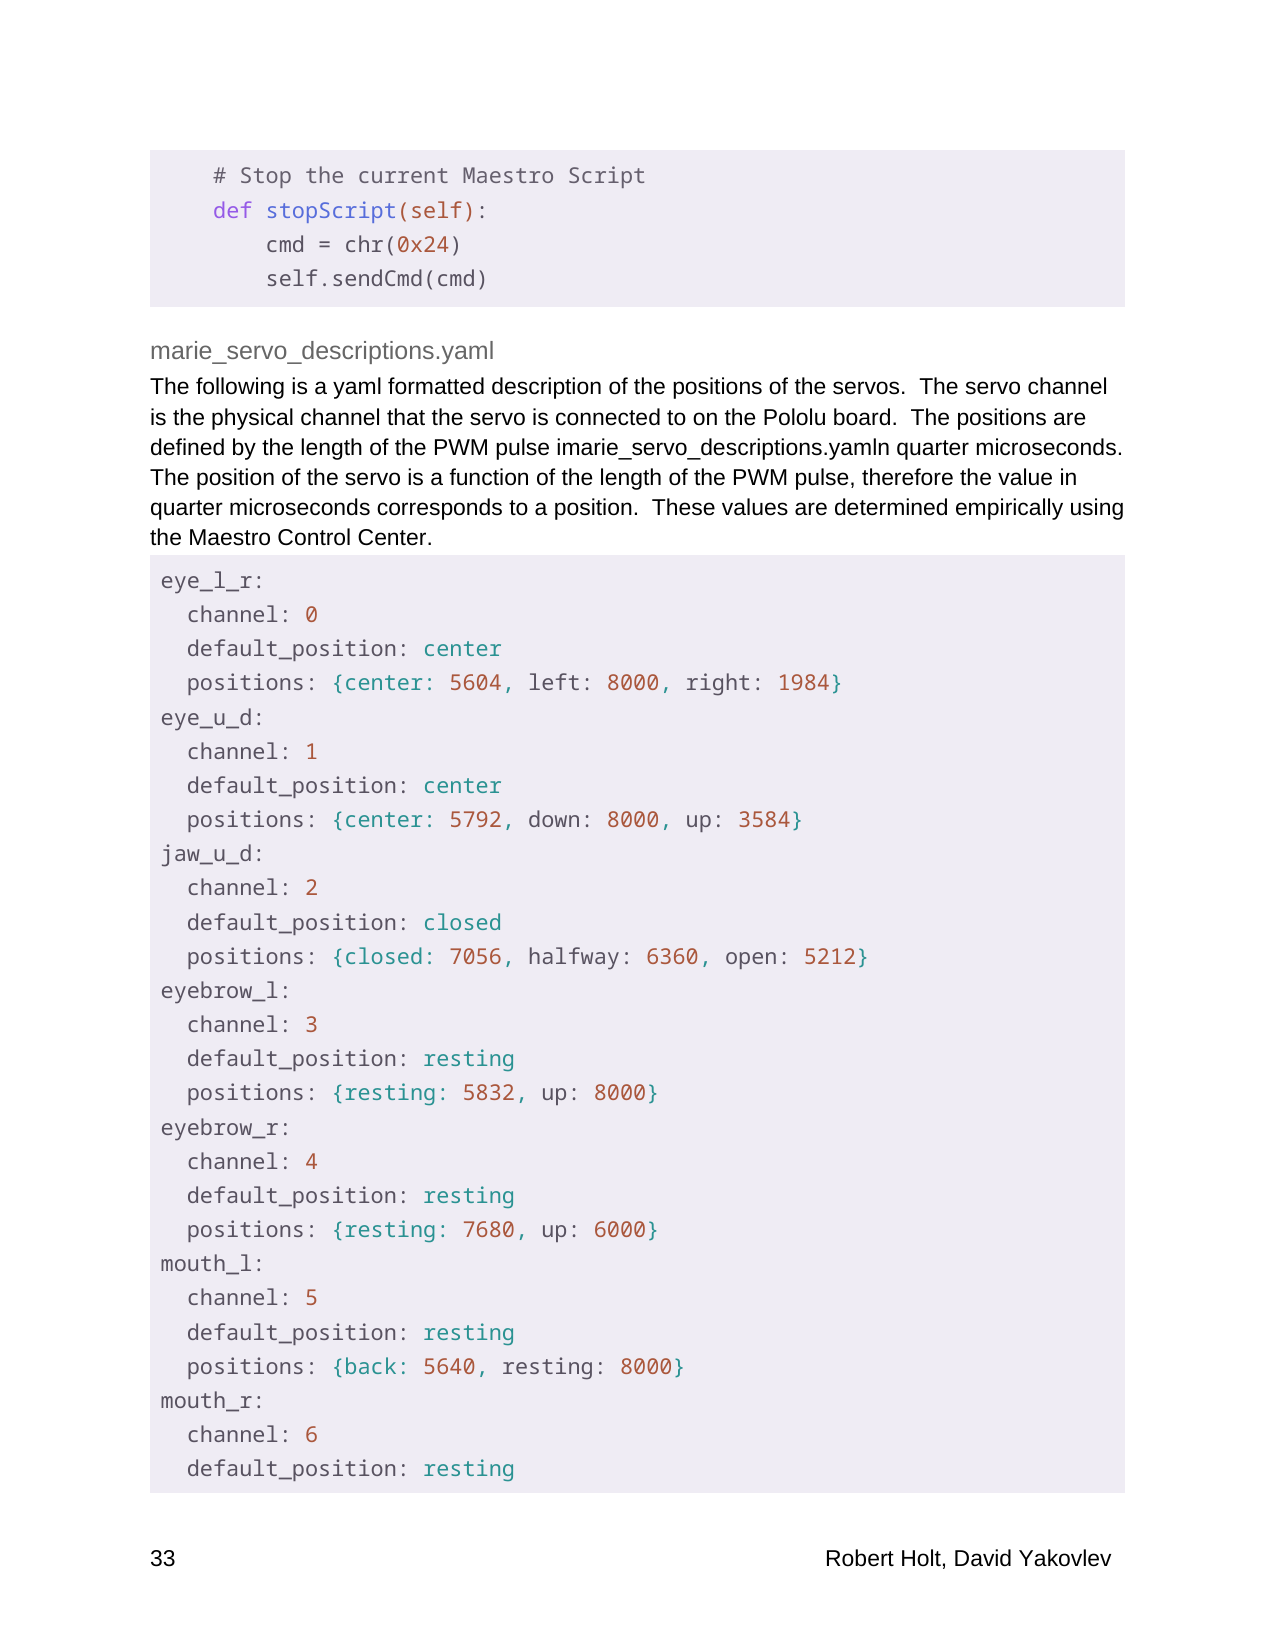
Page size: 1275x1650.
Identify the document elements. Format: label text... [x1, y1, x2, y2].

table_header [150, 555, 1125, 1493]
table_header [150, 150, 1125, 307]
subtitle marie_servo_descriptions.yaml [150, 336, 1125, 365]
text The following is a yaml formatted description of the positions of the servos. The servo channel is the physical channel that the servo is connected to on the Pololu board. The positions are defined by the length of the PWM pulse imarie_servo_descriptions.yamln quarter microseconds. The position of the servo is a function of the length of the PWM pulse, therefore the value in quarter microseconds corresponds to a position. These values are determined empirically using the Maestro Control Center. [150, 373, 1125, 551]
